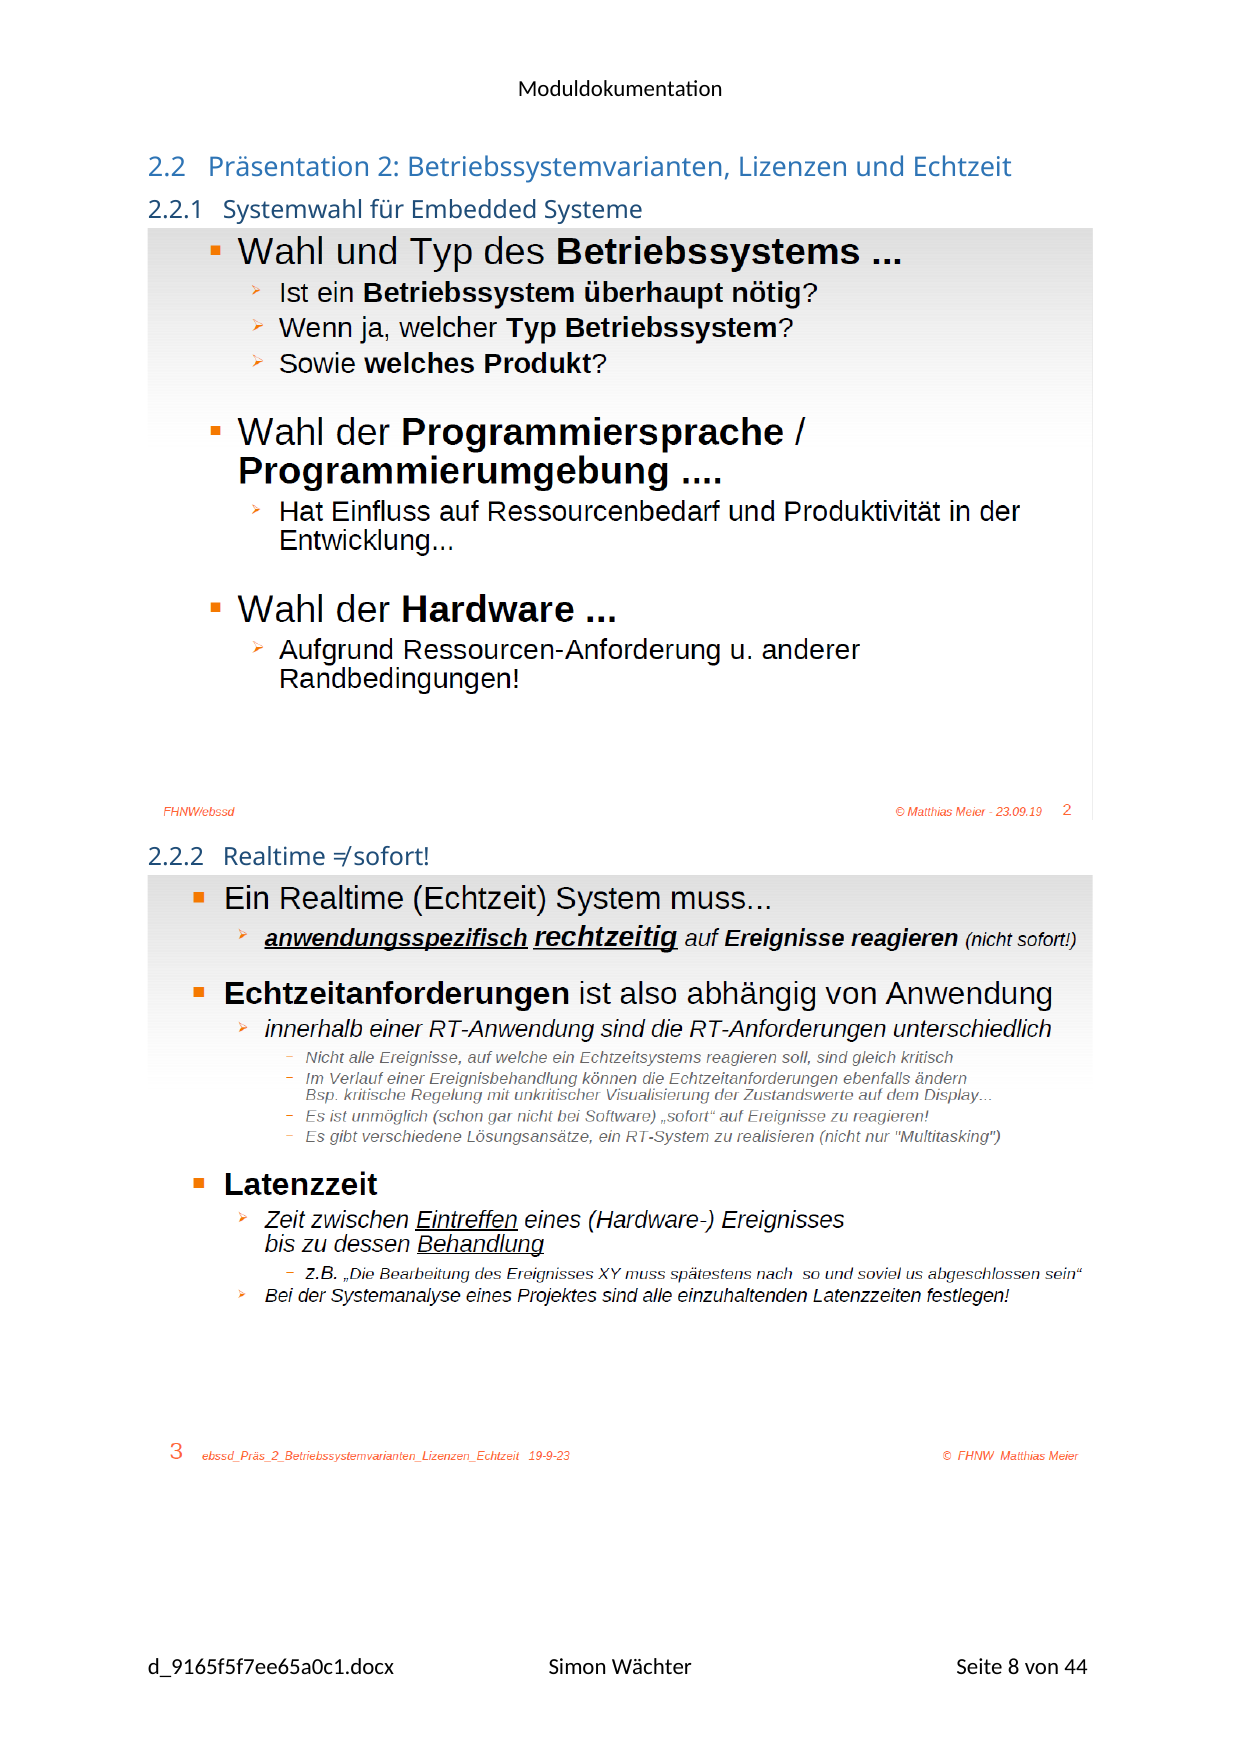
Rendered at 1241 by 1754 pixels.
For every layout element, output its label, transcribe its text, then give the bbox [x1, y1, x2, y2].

subtitle Realtime ≠ sofort! [148, 838, 1093, 872]
picture [147, 228, 1093, 820]
subtitle Präsentation 2: Betriebssystemvarianten, Lizenzen und Echtzeit [148, 148, 1093, 184]
picture [147, 875, 1093, 1465]
subtitle Systemwahl für Embedded Systeme [148, 192, 1093, 226]
